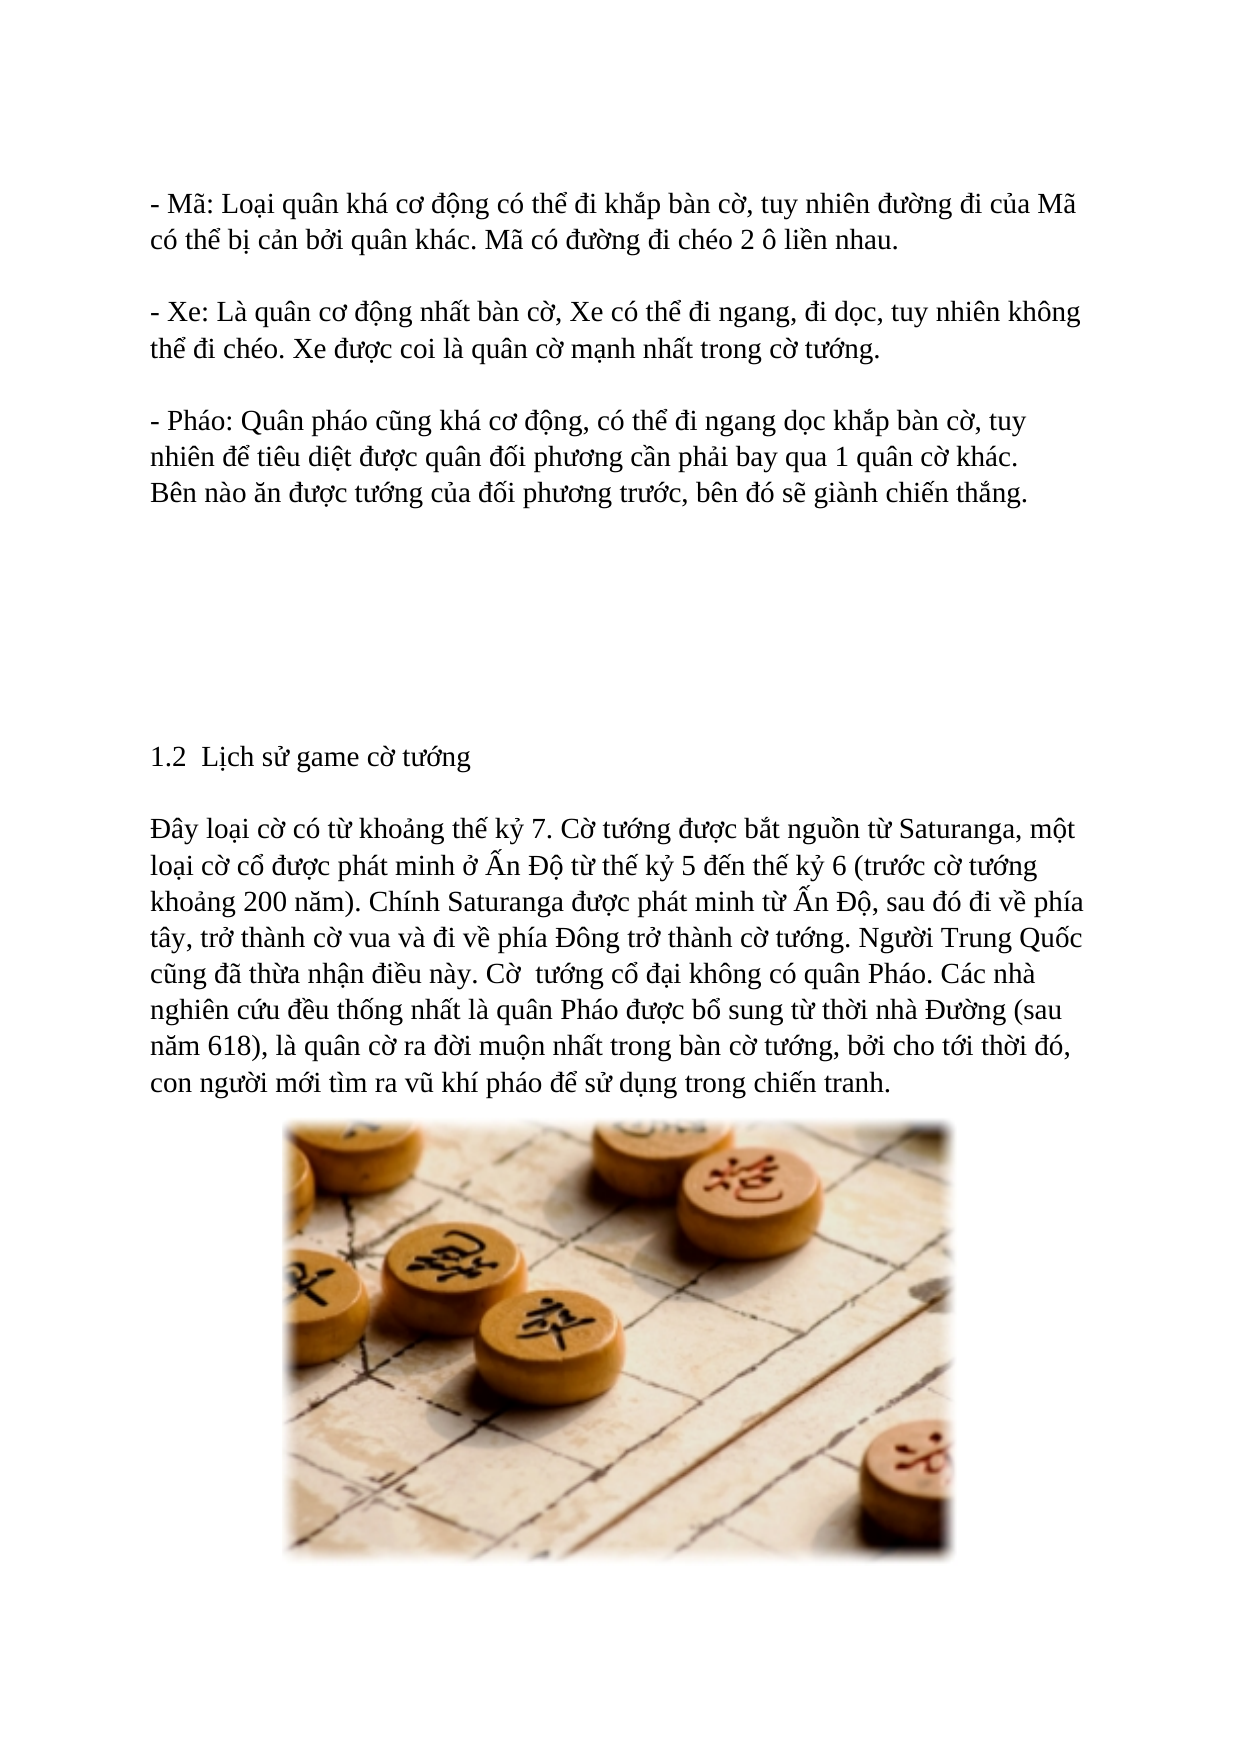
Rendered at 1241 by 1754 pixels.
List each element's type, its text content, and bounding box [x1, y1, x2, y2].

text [150, 150, 1090, 509]
text 1.2 Lịch sử game cờ tướng Đây loại cờ có từ khoảng thế kỷ 7. Cờ tướng được bắt nguồn từ Saturanga, một loại cờ cổ được phát minh ở Ấn Độ từ thế kỷ 5 đến thế kỷ 6 (trước cờ tướng khoảng 200 năm). Chính Saturanga được phát minh từ Ấn Độ, sau đó đi về phía tây, trở thành cờ vua và đi về phía Đông trở thành cờ tướng. Người Trung Quốc cũng đã thừa nhận điều này. Cờ tướng cổ đại không có quân Pháo. Các nhà nghiên cứu đều thống nhất là quân Pháo được bổ sung từ thời nhà Đường (sau năm 618), là quân cờ ra đời muộn nhất trong bàn cờ tướng, bởi cho tới thời đó, con người mới tìm ra vũ khí pháo để sử dụng trong chiến tranh. [150, 739, 1090, 1098]
picture [281, 1117, 959, 1566]
